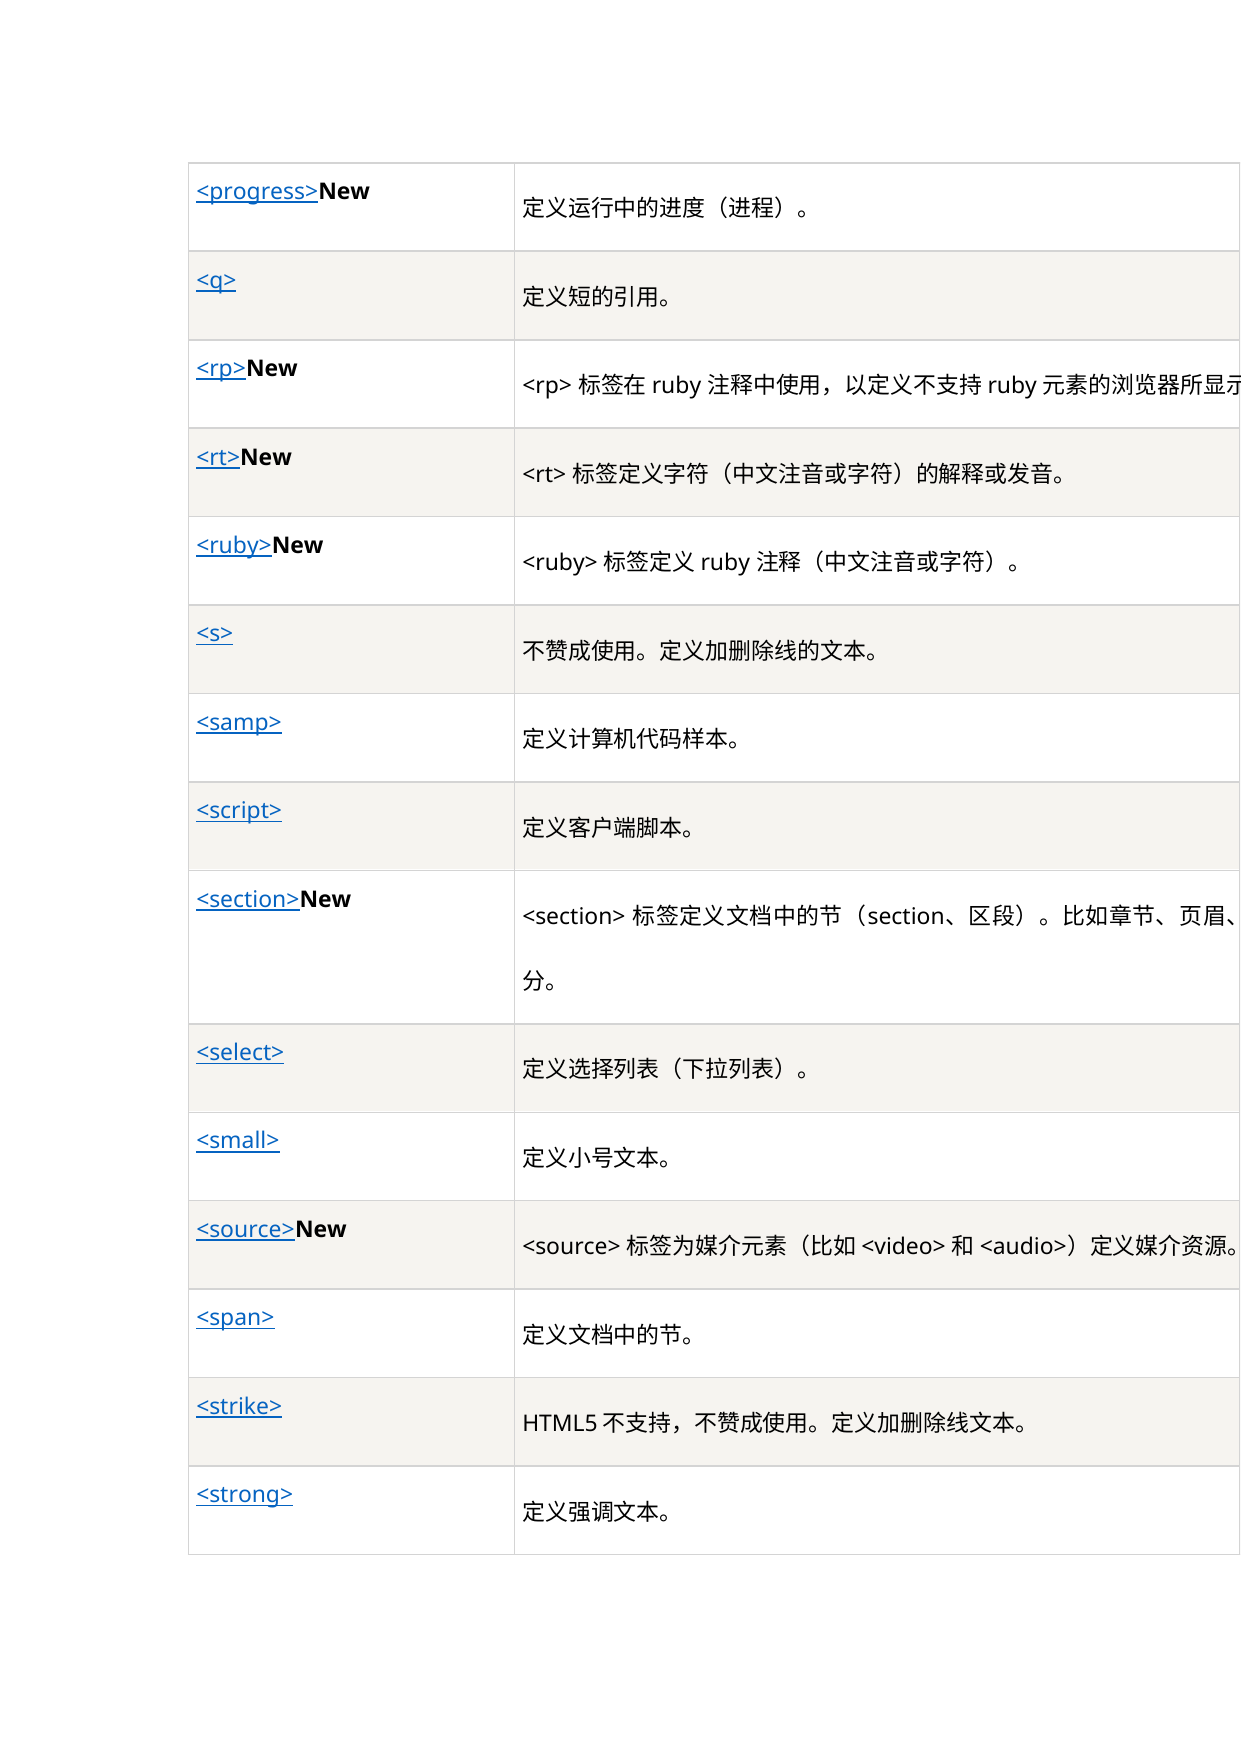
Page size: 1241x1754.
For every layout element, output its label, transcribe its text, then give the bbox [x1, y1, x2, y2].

table_cell 定义选择列表（下拉列表）。 [515, 1025, 1239, 1111]
table_cell <strike> [189, 1378, 514, 1465]
table_cell <source> 标签为媒介元素（比如 <video> 和 <audio>）定义媒介资源。 [515, 1201, 1239, 1288]
table_cell <rt>New [189, 429, 514, 516]
table_cell 定义文档中的节。 [515, 1290, 1239, 1377]
table_cell <script> [189, 783, 514, 869]
table_cell 定义短的引用。 [515, 252, 1239, 339]
table_cell <ruby> 标签定义 ruby 注释（中文注音或字符）。 [515, 517, 1239, 604]
table_cell 定义运行中的进度（进程）。 [515, 164, 1239, 250]
table_cell <ruby>New [189, 517, 514, 604]
table_cell <select> [189, 1025, 514, 1111]
table_cell <source>New [189, 1201, 514, 1288]
table_cell <small> [189, 1113, 514, 1200]
table_cell <samp> [189, 694, 514, 781]
table_cell <section> 标签定义文档中的节（section、区段）。比如章节、页眉、页脚或文档中的其他部分。 [515, 871, 1239, 1023]
table_cell <strong> [189, 1467, 514, 1553]
table_cell <span> [189, 1290, 514, 1377]
table_cell <rt> 标签定义字符（中文注音或字符）的解释或发音。 [515, 429, 1239, 516]
table_cell 不赞成使用。定义加删除线的文本。 [515, 606, 1239, 693]
table_cell <s> [189, 606, 514, 693]
table_cell <q> [189, 252, 514, 339]
table_cell <section>New [189, 871, 514, 1023]
table_cell 定义小号文本。 [515, 1113, 1239, 1200]
table_cell <rp> 标签在 ruby 注释中使用，以定义不支持 ruby 元素的浏览器所显示的内容。 [515, 341, 1239, 427]
table_cell 定义强调文本。 [515, 1467, 1239, 1553]
table_cell HTML5不支持，不赞成使用。定义加删除线文本。 [515, 1378, 1239, 1465]
table_cell <progress>New [189, 164, 514, 250]
table_cell <rp>New [189, 341, 514, 427]
table_cell 定义客户端脚本。 [515, 783, 1239, 869]
table_cell 定义计算机代码样本。 [515, 694, 1239, 781]
